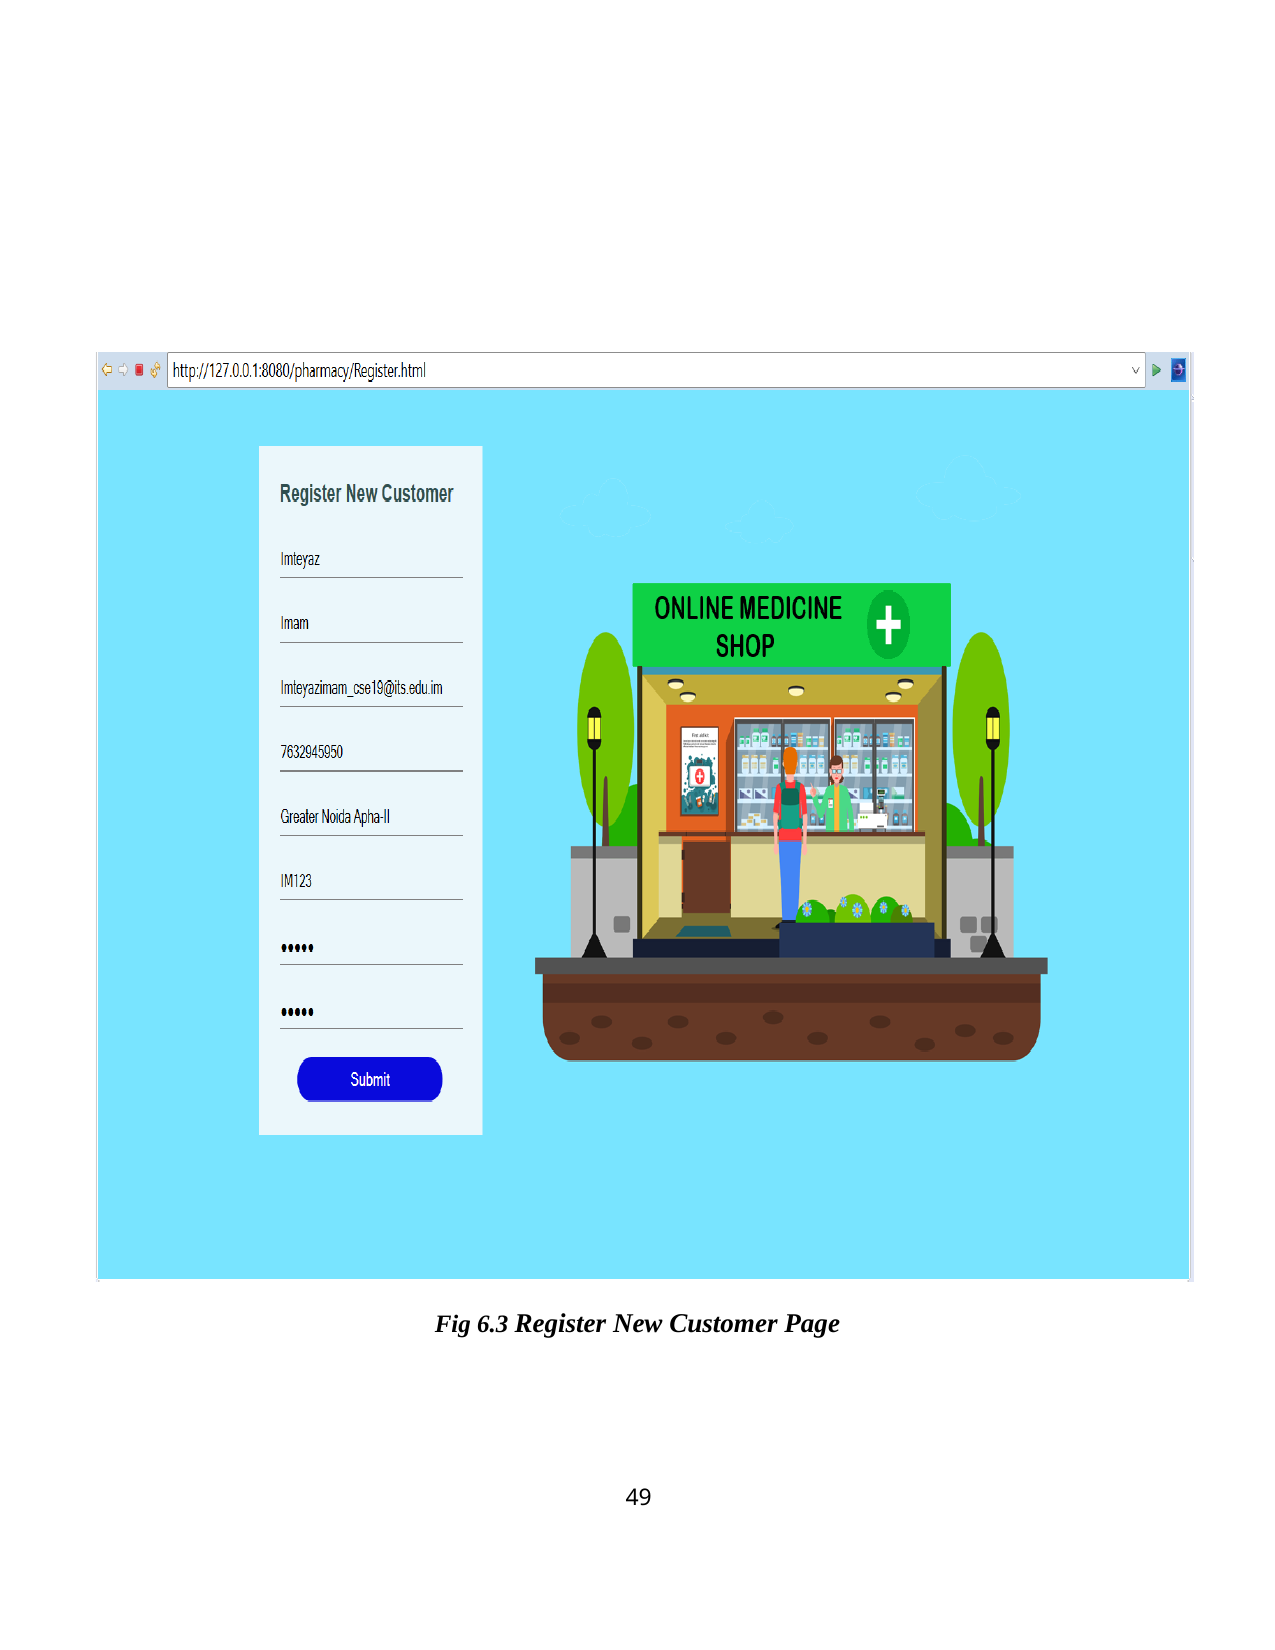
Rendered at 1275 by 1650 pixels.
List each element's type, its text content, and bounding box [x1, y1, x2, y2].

picture [95, 352, 1194, 1282]
text Fig 6.3 Register New Customer Page [125, 1308, 1152, 1339]
